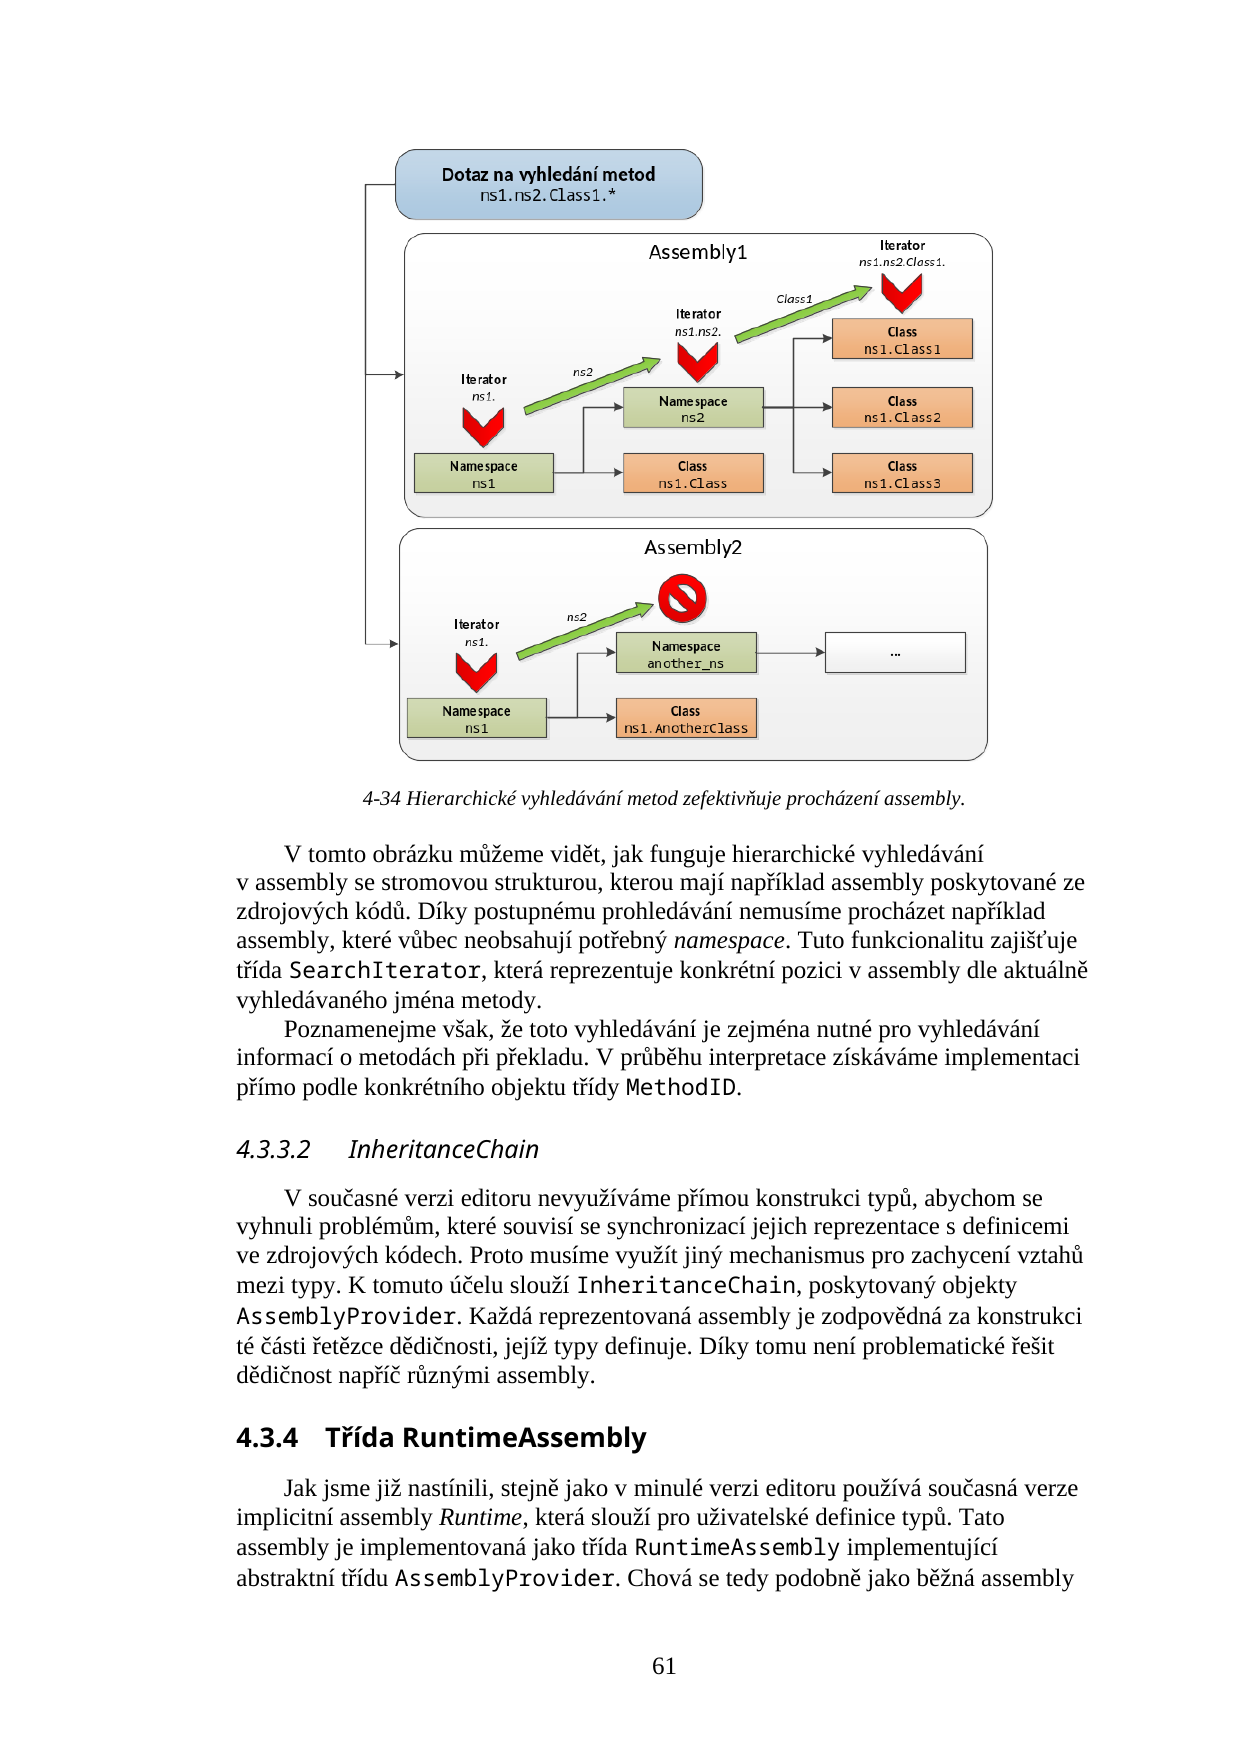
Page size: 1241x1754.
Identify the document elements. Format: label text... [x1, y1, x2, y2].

subtitle InheritanceChain [236, 1132, 1092, 1166]
text V současné verzi editoru nevyužíváme přímou konstrukci typů, abychom se vyhnuli problémům, které souvisí se synchronizací jejich reprezentace s definicemi ve zdrojových kódech. Proto musíme využít jiný mechanismus pro zachycení vztahů mezi typy. K tomuto účelu slouží InheritanceChain, poskytovaný objekty AssemblyProvider. Každá reprezentovaná assembly je zodpovědná za konstrukci té části řetězce dědičnosti, jejíž typy definuje. Díky tomu není problematické řešit dědičnost napříč různými assembly. [236, 1183, 1092, 1389]
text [236, 1473, 1092, 1593]
text Poznamenejme však, že toto vyhledávání je zejména nutné pro vyhledávání informací o metodách při překladu. V průběhu interpretace získáváme implementaci přímo podle konkrétního objektu třídy MethodID. [236, 1014, 1092, 1102]
subtitle Třída RuntimeAssembly [236, 1418, 1092, 1455]
text V tomto obrázku můžeme vidět, jak funguje hierarchické vyhledávání v assembly se stromovou strukturou, kterou mají například assembly poskytované ze zdrojových kódů. Díky postupnému prohledávání nemusíme procházet například assembly, které vůbec neobsahují potřebný namespace. Tuto funkcionalitu zajišťuje třída SearchIterator, která reprezentuje konkrétní pozici v assembly dle aktuálně vyhledávaného jména metody. [236, 839, 1092, 1014]
